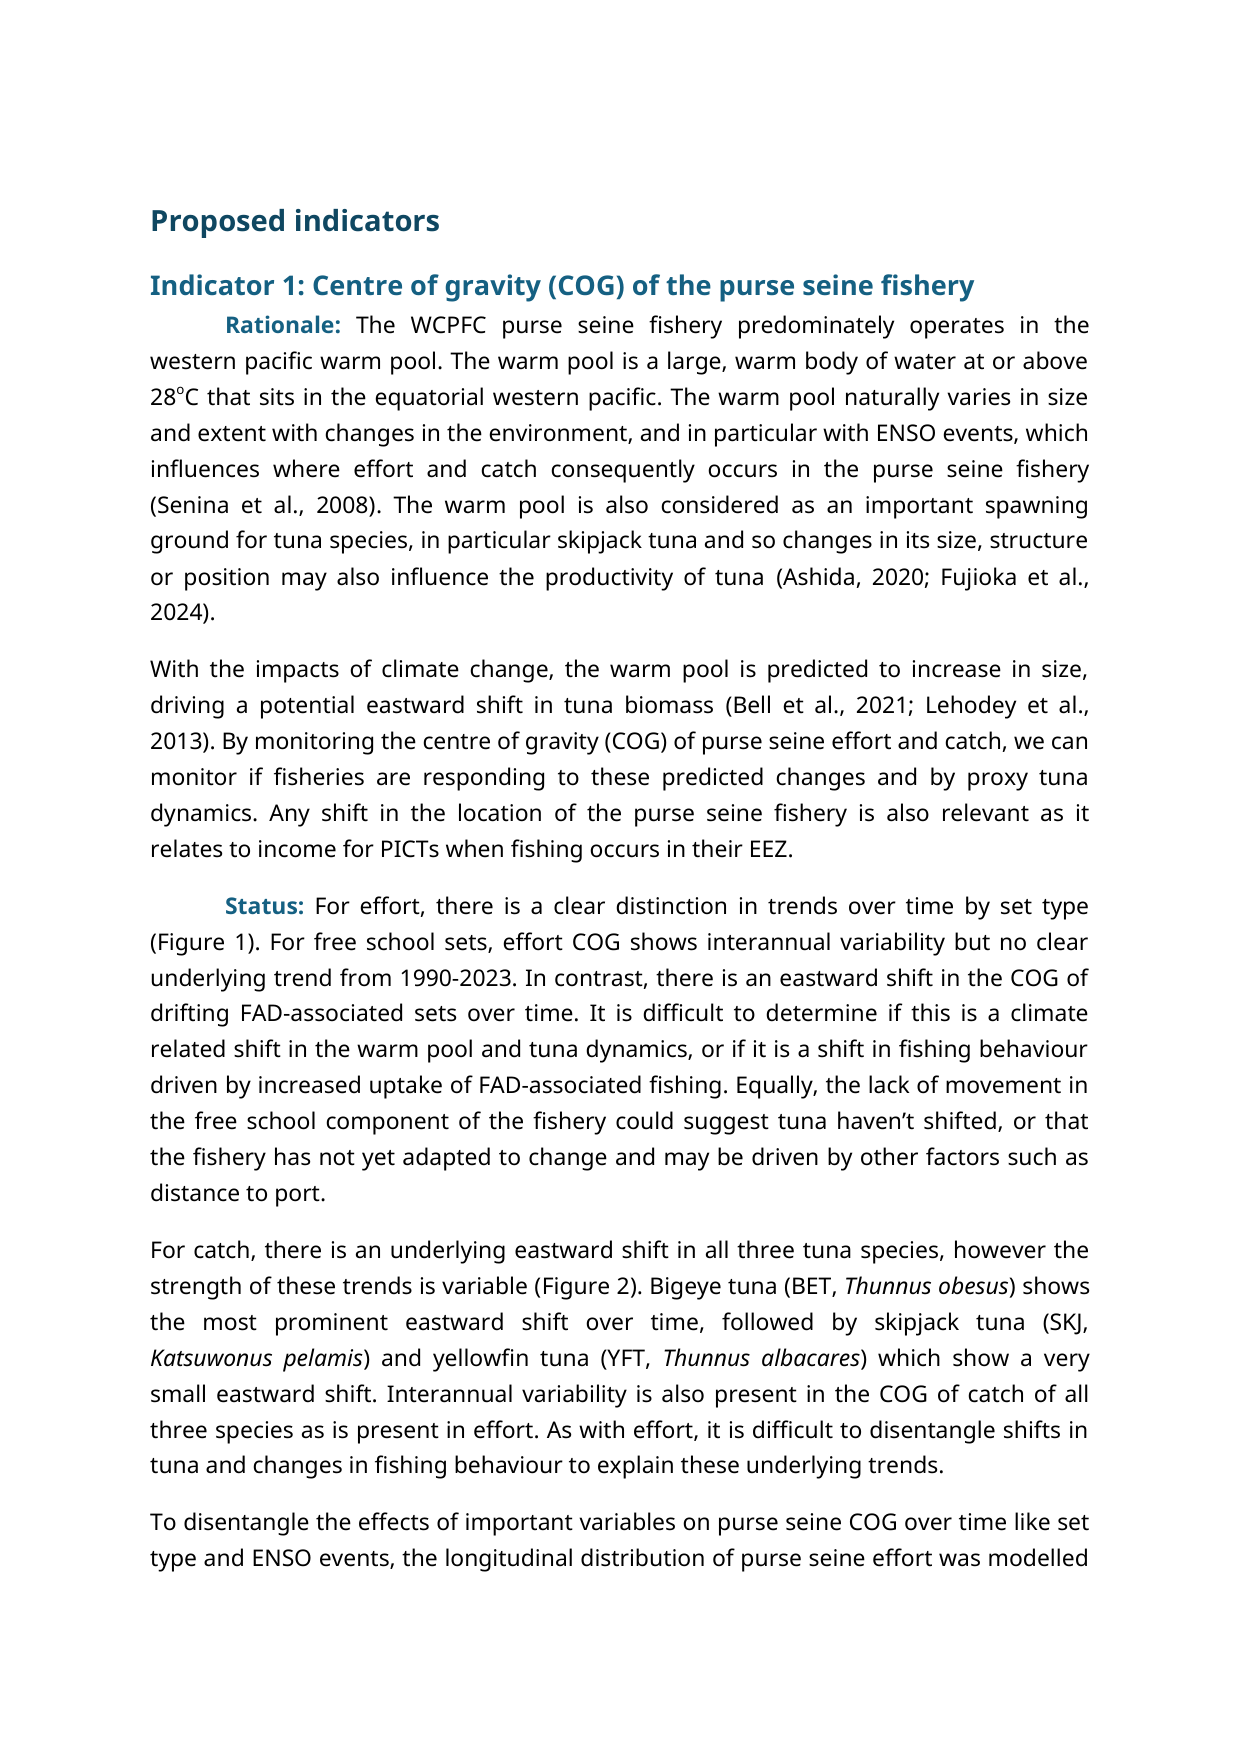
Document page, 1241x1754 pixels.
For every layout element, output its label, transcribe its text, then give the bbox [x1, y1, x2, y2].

text Rationale: The WCPFC purse seine fishery predominately operates in the western pacific warm pool. The warm pool is a large, warm body of water at or above 28oC that sits in the equatorial western pacific. The warm pool naturally varies in size and extent with changes in the environment, and in particular with ENSO events, which influences where effort and catch consequently occurs in the purse seine fishery . The warm pool is also considered as an important spawning ground for tuna species, in particular skipjack tuna and so changes in its size, structure or position may also influence the productivity of tuna . [150, 309, 1090, 628]
text Status: For effort, there is a clear distinction in trends over time by set type (Figure 1). For free school sets, effort COG shows interannual variability but no clear underlying trend from 1990-2023. In contrast, there is an eastward shift in the COG of drifting FAD-associated sets over time. It is difficult to determine if this is a climate related shift in the warm pool and tuna dynamics, or if it is a shift in fishing behaviour driven by increased uptake of FAD-associated fishing. Equally, the lack of movement in the free school component of the fishery could suggest tuna haven’t shifted, or that the fishery has not yet adapted to change and may be driven by other factors such as distance to port. [150, 889, 1090, 1208]
subtitle Proposed indicators [150, 200, 1090, 240]
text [150, 1506, 1090, 1573]
text For catch, there is an underlying eastward shift in all three tuna species, however the strength of these trends is variable (Figure 2). Bigeye tuna (BET, Thunnus obesus) shows the most prominent eastward shift over time, followed by skipjack tuna (SKJ, Katsuwonus pelamis) and yellowfin tuna (YFT, Thunnus albacares) which show a very small eastward shift. Interannual variability is also present in the COG of catch of all three species as is present in effort. As with effort, it is difficult to disentangle shifts in tuna and changes in fishing behaviour to explain these underlying trends. [150, 1234, 1090, 1481]
subtitle Indicator 1: Centre of gravity (COG) of the purse seine fishery [150, 266, 1090, 303]
text With the impacts of climate change, the warm pool is predicted to increase in size, driving a potential eastward shift in tuna biomass . By monitoring the centre of gravity (COG) of purse seine effort and catch, we can monitor if fisheries are responding to these predicted changes and by proxy tuna dynamics. Any shift in the location of the purse seine fishery is also relevant as it relates to income for PICTs when fishing occurs in their EEZ. [150, 653, 1090, 864]
